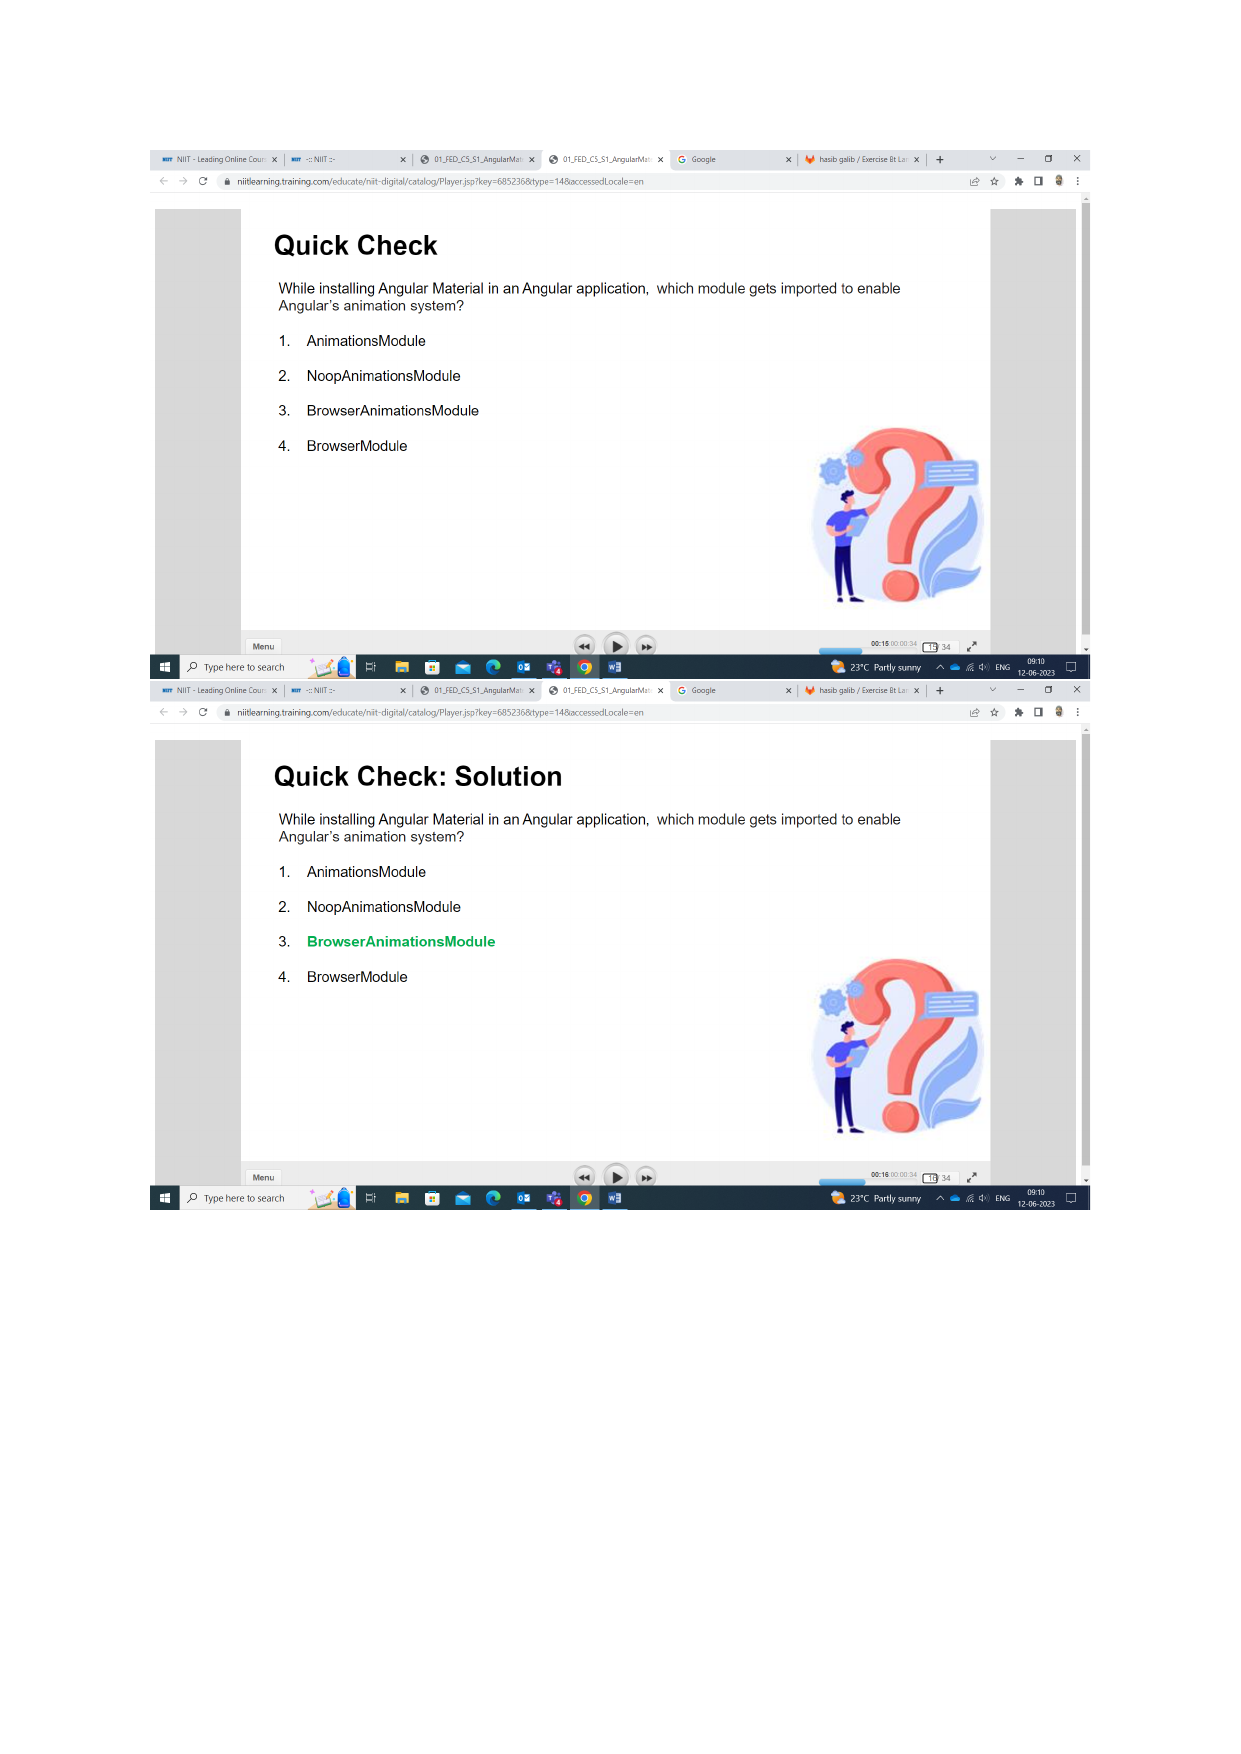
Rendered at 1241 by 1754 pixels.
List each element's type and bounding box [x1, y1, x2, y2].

picture [150, 681, 1091, 1210]
picture [150, 150, 1091, 679]
